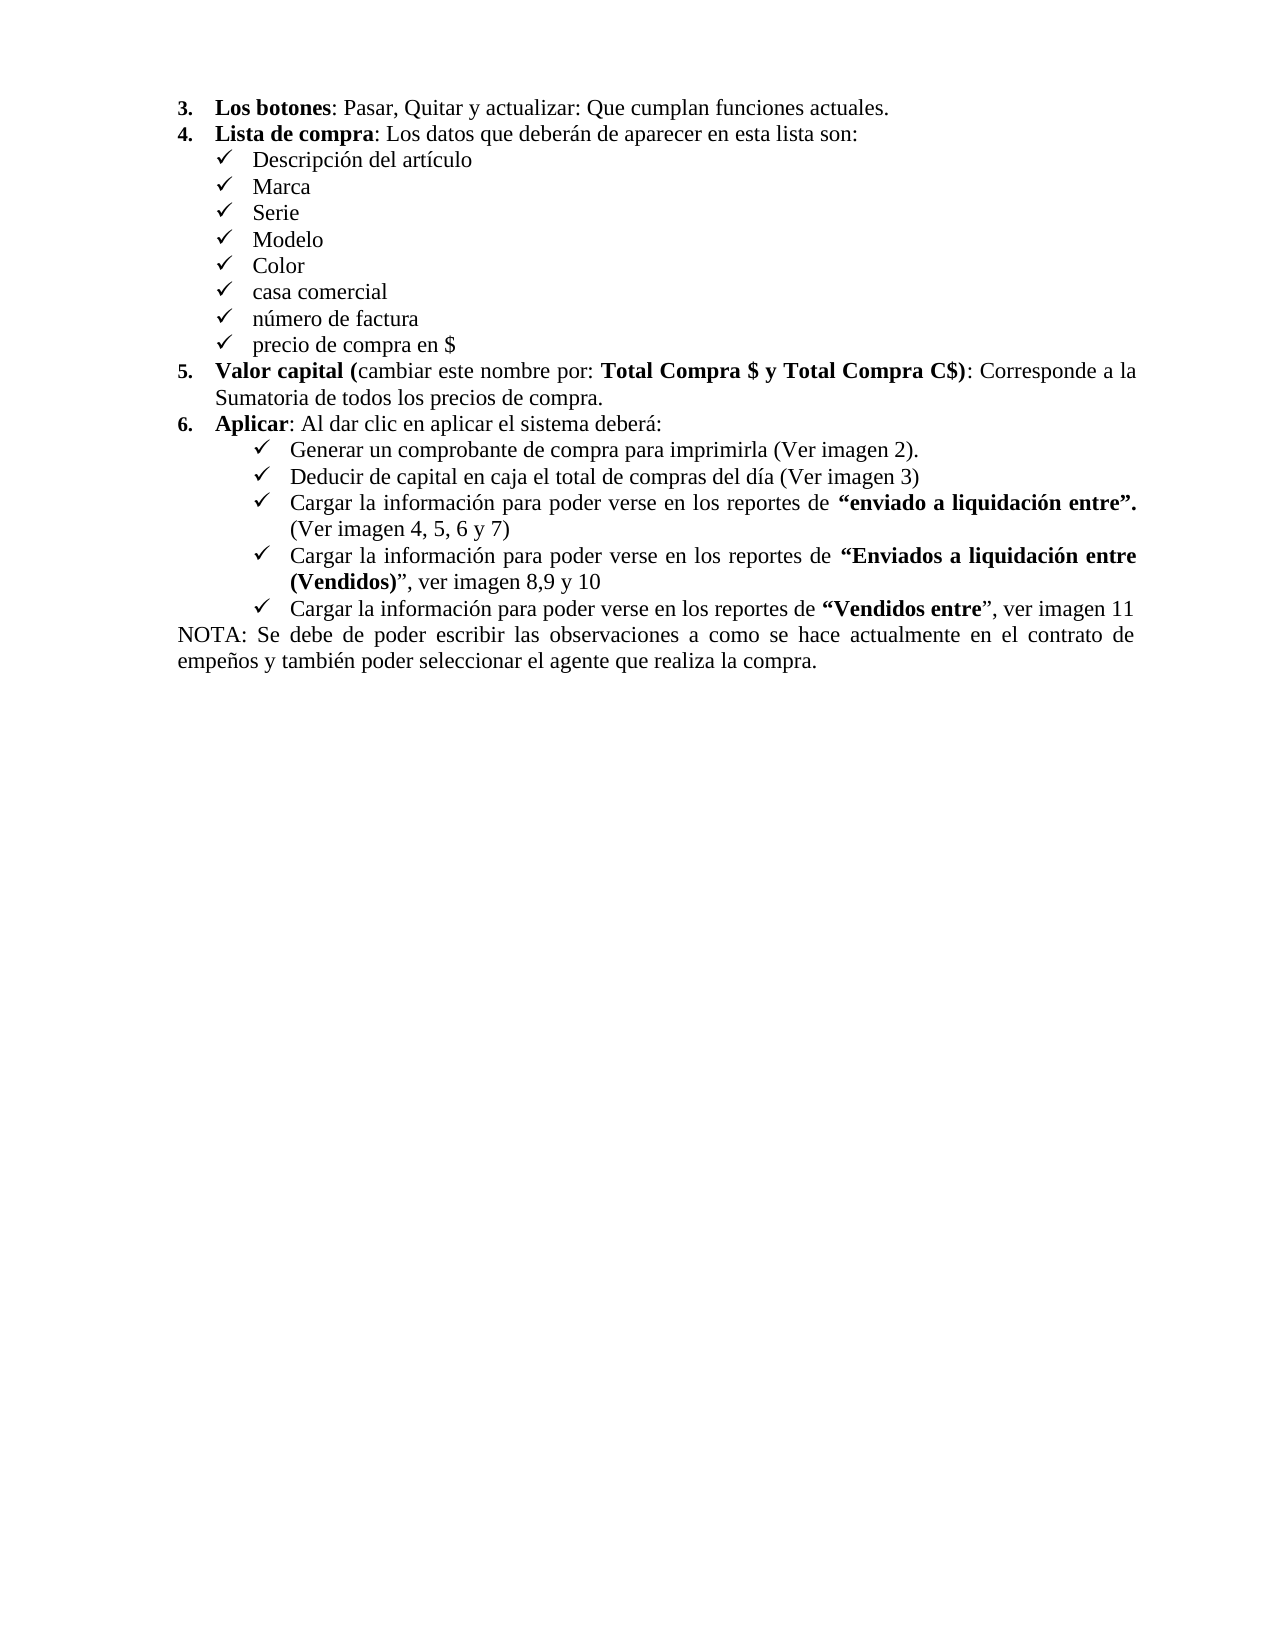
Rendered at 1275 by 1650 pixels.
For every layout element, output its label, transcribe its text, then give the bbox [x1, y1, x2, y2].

list Descripción del artículo [215, 147, 1137, 173]
list Deducir de capital en caja el total de compras del día (Ver imagen 3) [252, 463, 1137, 489]
list Aplicar: Al dar clic en aplicar el sistema deberá: [177, 410, 1137, 436]
list Modelo [215, 226, 1137, 252]
list Cargar la información para poder verse en los reportes de “Enviados a liquidación entre (Vendidos)”, ver imagen 8,9 y 10 [252, 542, 1137, 594]
list Color [215, 252, 1137, 278]
list Marca [215, 173, 1137, 199]
list Valor capital (cambiar este nombre por: Total Compra $ y Total Compra C$): Corresponde a la Sumatoria de todos los precios de compra. [177, 357, 1137, 410]
list Lista de compra: Los datos que deberán de aparecer en esta lista son: [177, 120, 1137, 147]
text NOTA: Se debe de poder escribir las observaciones a como se hace actualmente en el contrato de empeños y también poder seleccionar el agente que realiza la compra. [177, 621, 1137, 674]
list Cargar la información para poder verse en los reportes de “Vendidos entre”, ver imagen 11 [252, 594, 1137, 621]
list Generar un comprobante de compra para imprimirla (Ver imagen 2). [252, 436, 1137, 463]
list precio de compra en $ [215, 331, 1137, 357]
list Cargar la información para poder verse en los reportes de “enviado a liquidación entre”. (Ver imagen 4, 5, 6 y 7) [252, 489, 1137, 542]
list casa comercial [215, 278, 1137, 305]
list Serie [215, 199, 1137, 226]
list número de factura [215, 305, 1137, 331]
list Los botones: Pasar, Quitar y actualizar: Que cumplan funciones actuales. [177, 94, 1137, 120]
